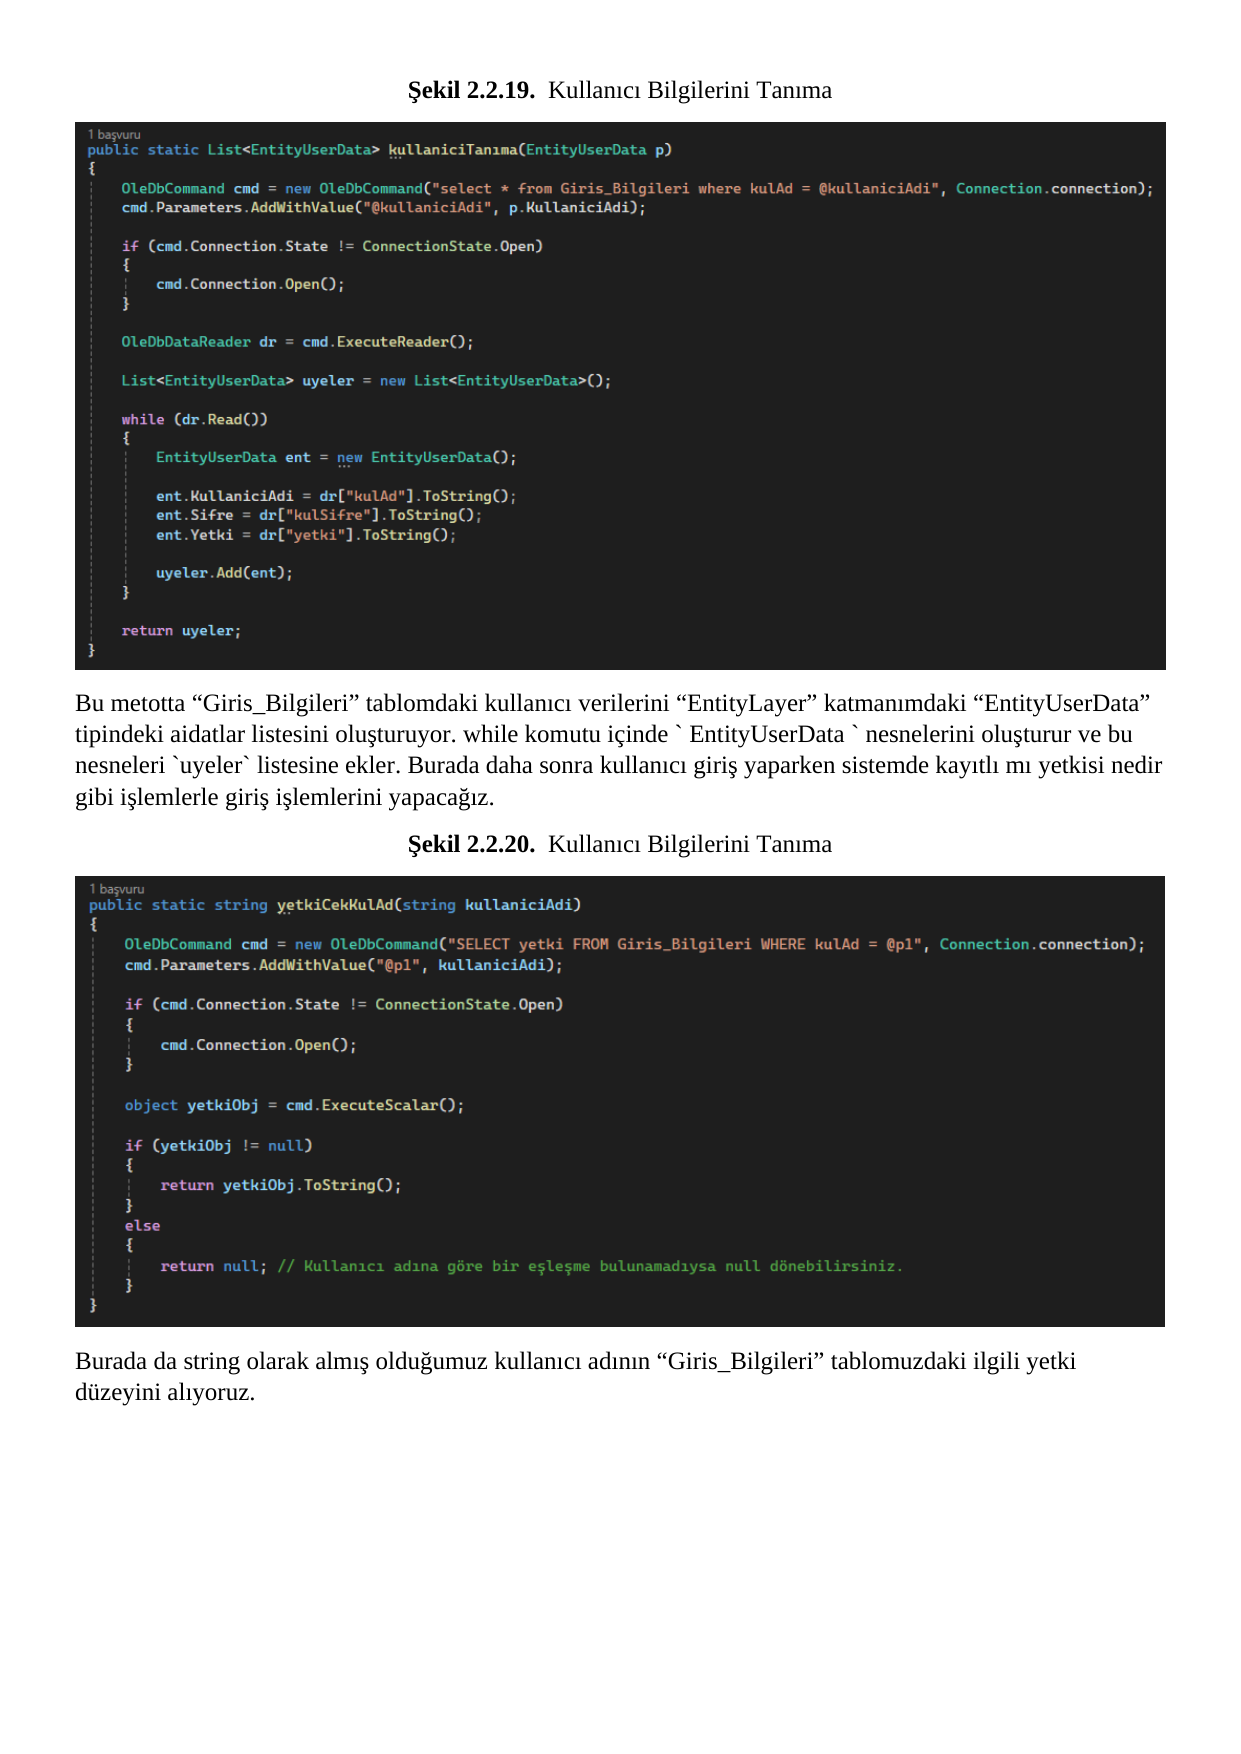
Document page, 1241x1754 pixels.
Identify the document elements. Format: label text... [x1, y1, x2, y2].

text Bu metotta “Giris_Bilgileri” tablomdaki kullanıcı verilerini “EntityLayer” katmanımdaki “EntityUserData” tipindeki aidatlar listesini oluşturuyor. while komutu içinde ` EntityUserData ` nesnelerini oluşturur ve bu nesneleri `uyeler` listesine ekler. Burada daha sonra kullanıcı giriş yaparken sistemde kayıtlı mı yetkisi nedir gibi işlemlerle giriş işlemlerini yapacağız. [75, 688, 1165, 810]
text Burada da string olarak almış olduğumuz kullanıcı adının “Giris_Bilgileri” tablomuzdaki ilgili yetki düzeyini alıyoruz. [75, 1346, 1165, 1406]
text Şekil 2.2.20. Kullanıcı Bilgilerini Tanıma [75, 829, 1165, 858]
text Şekil 2.2.19. Kullanıcı Bilgilerini Tanıma [75, 75, 1165, 104]
picture [75, 122, 1166, 670]
picture [75, 876, 1165, 1327]
